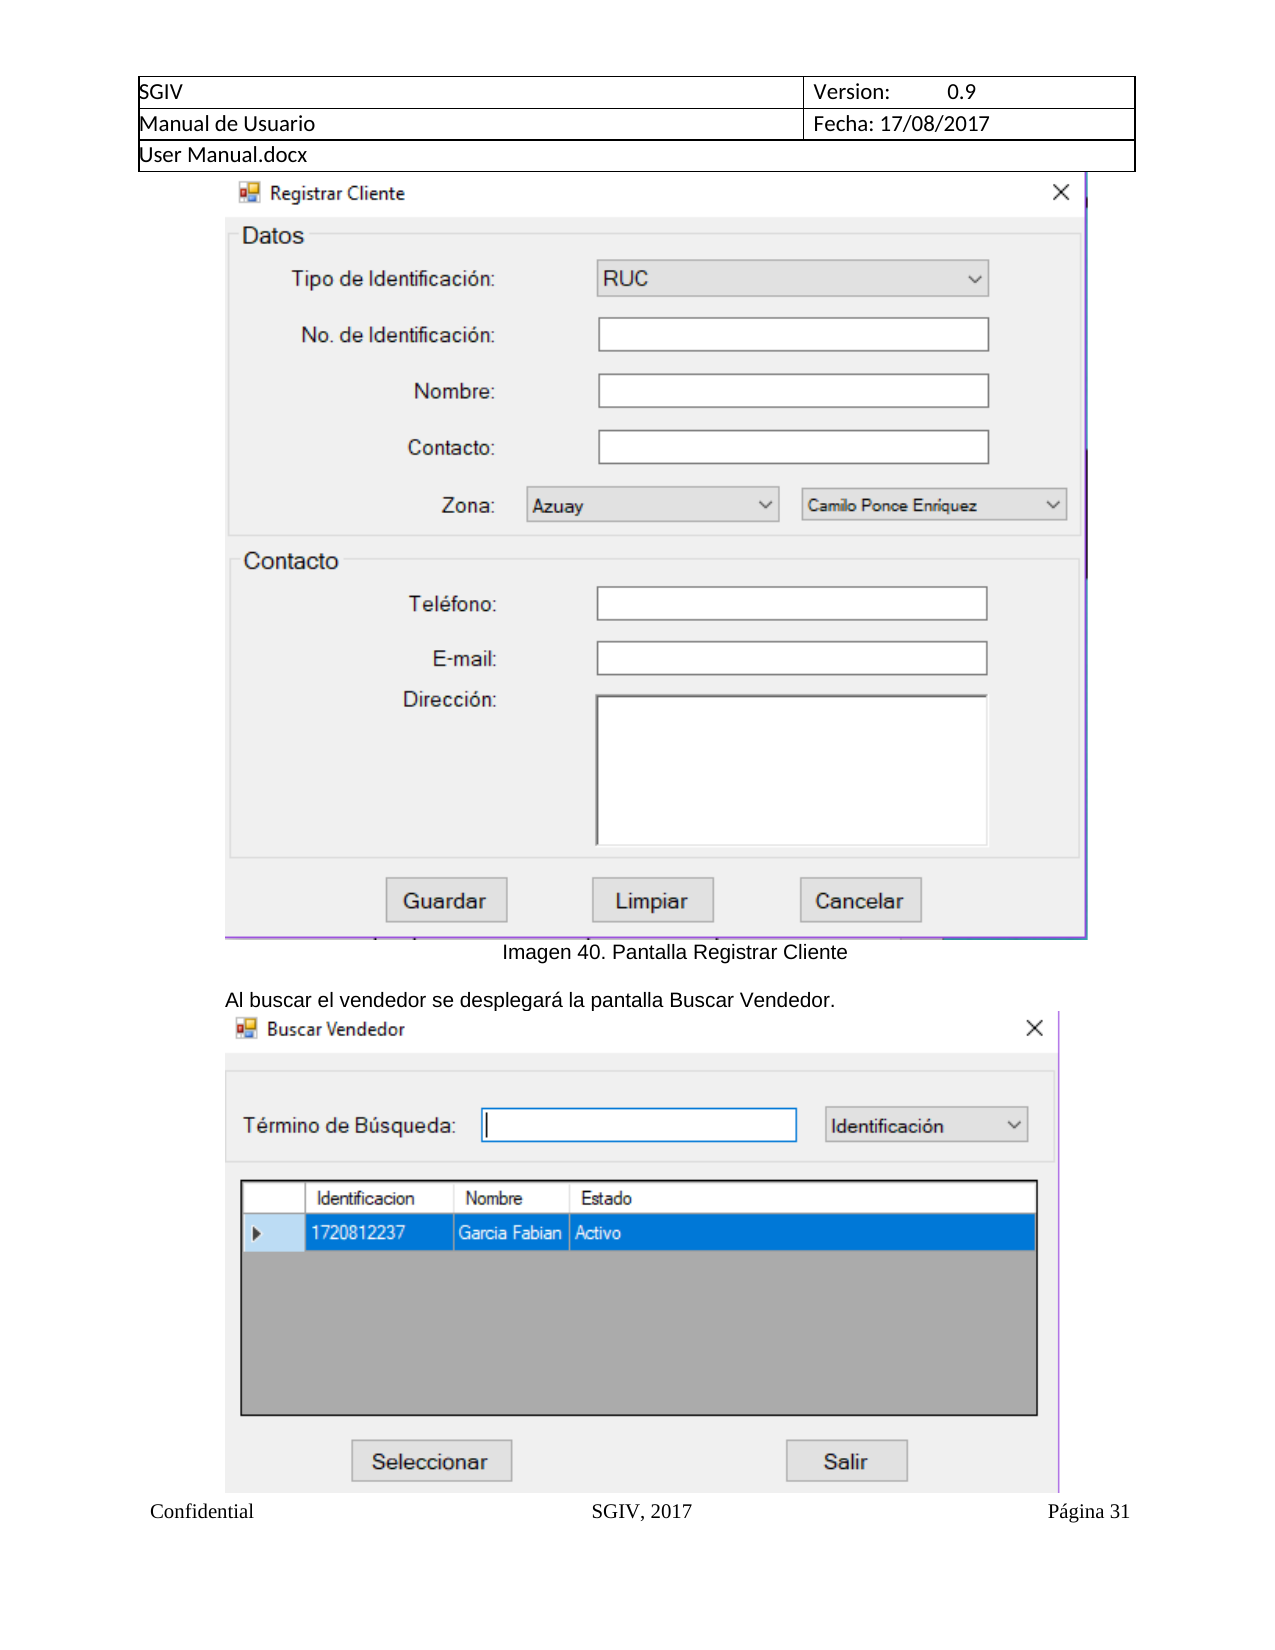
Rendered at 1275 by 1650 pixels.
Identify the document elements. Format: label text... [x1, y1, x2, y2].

text Imagen 40. Pantalla Registrar Cliente [225, 939, 1125, 963]
picture [225, 172, 1088, 940]
text Al buscar el vendedor se desplegará la pantalla Buscar Vendedor. [225, 987, 1125, 1011]
picture [225, 1011, 1060, 1493]
